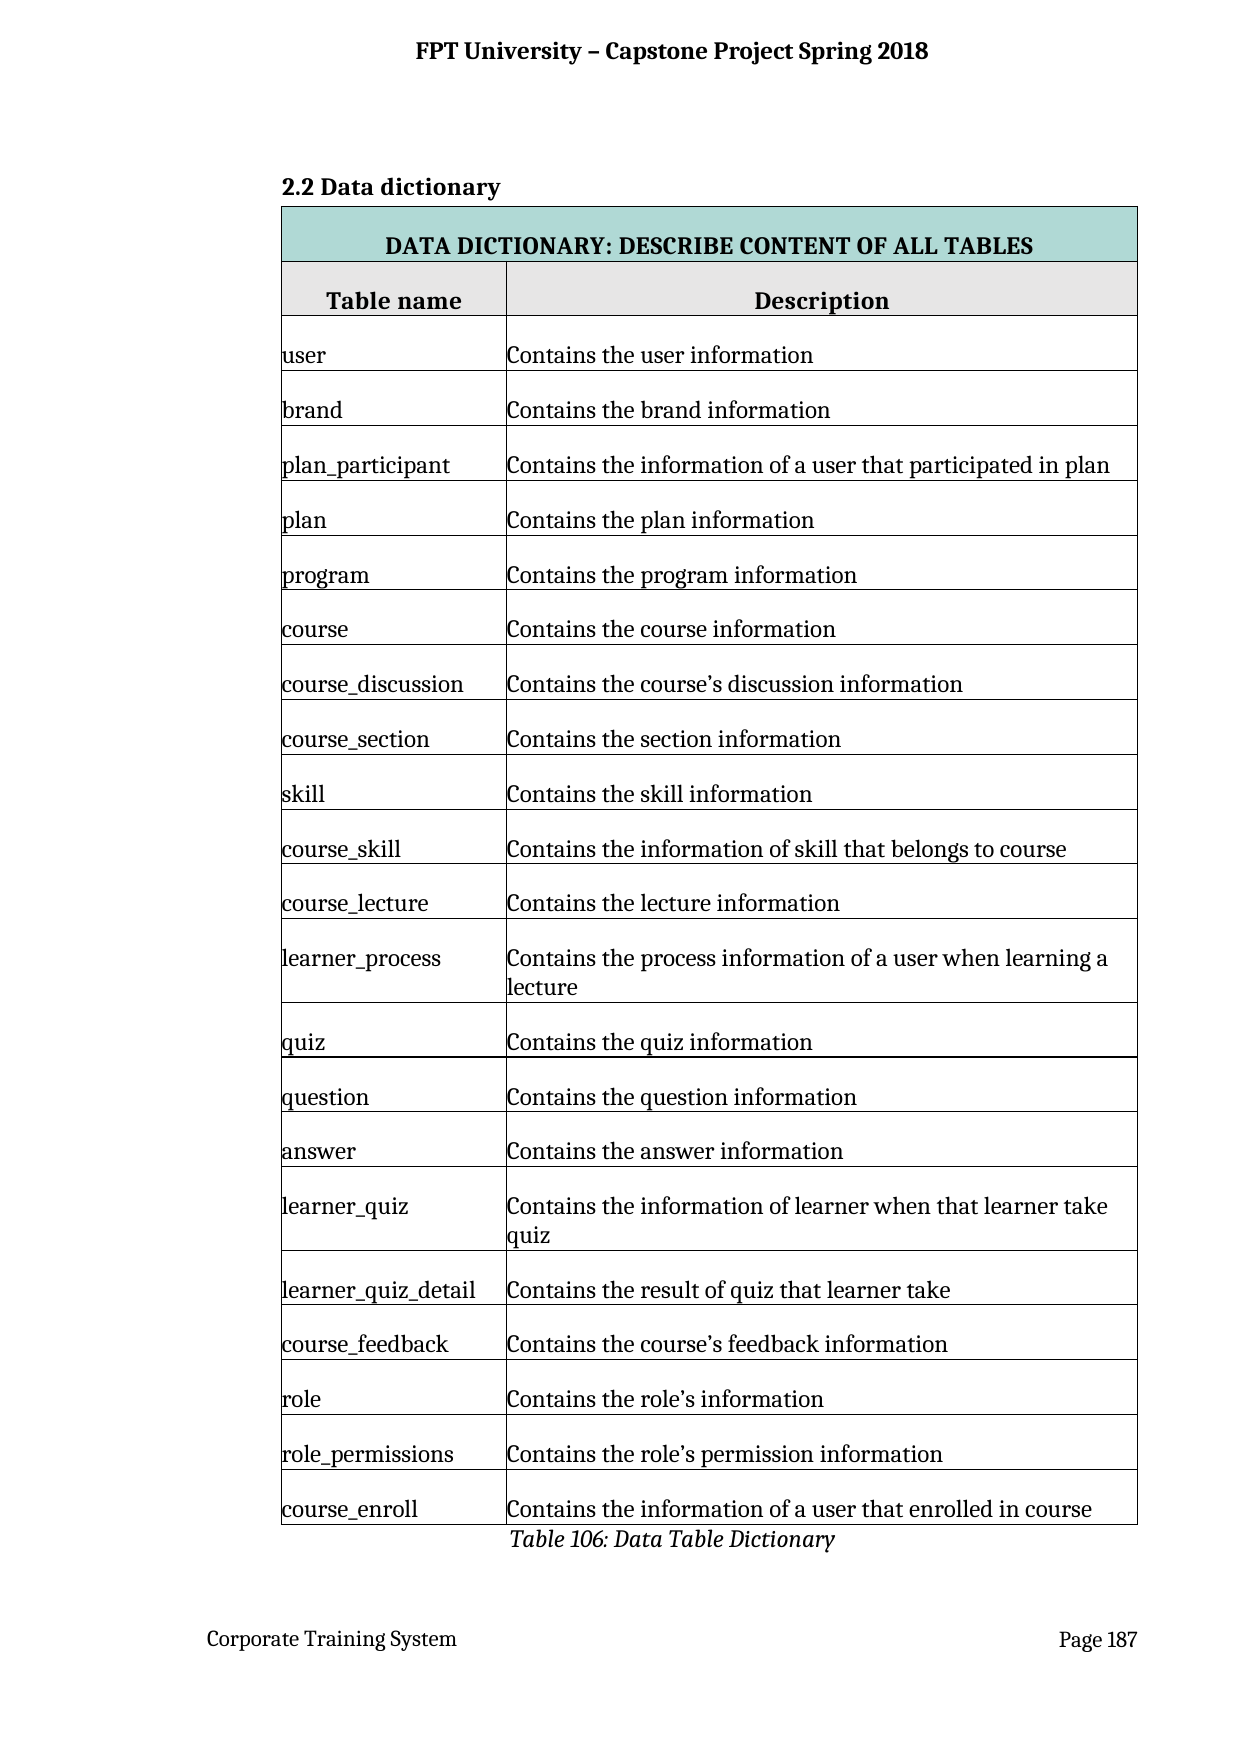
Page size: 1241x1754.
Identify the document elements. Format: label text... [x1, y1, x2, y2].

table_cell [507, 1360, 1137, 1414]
text 2.2 Data dictionary [282, 173, 1138, 201]
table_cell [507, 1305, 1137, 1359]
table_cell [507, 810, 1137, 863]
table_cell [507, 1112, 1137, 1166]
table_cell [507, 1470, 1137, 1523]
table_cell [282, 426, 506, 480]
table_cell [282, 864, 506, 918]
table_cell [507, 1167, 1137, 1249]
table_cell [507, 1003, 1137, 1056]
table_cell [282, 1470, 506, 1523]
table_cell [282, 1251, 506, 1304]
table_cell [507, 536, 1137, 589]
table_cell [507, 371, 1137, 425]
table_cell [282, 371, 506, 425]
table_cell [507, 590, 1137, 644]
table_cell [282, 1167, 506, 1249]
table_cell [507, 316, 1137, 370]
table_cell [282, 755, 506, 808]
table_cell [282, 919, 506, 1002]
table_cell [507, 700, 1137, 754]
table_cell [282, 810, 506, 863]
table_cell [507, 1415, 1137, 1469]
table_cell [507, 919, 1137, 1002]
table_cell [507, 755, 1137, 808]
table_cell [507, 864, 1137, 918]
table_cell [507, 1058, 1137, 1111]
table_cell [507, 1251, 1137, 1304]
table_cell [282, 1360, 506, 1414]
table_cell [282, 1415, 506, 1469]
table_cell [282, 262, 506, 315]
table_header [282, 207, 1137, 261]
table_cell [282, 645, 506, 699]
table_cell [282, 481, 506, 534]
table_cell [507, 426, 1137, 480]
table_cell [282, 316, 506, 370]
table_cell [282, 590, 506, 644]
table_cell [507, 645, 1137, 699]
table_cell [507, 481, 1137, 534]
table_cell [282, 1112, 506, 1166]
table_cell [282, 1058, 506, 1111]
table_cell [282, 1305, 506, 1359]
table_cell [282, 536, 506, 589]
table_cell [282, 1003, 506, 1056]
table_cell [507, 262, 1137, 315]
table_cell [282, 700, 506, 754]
